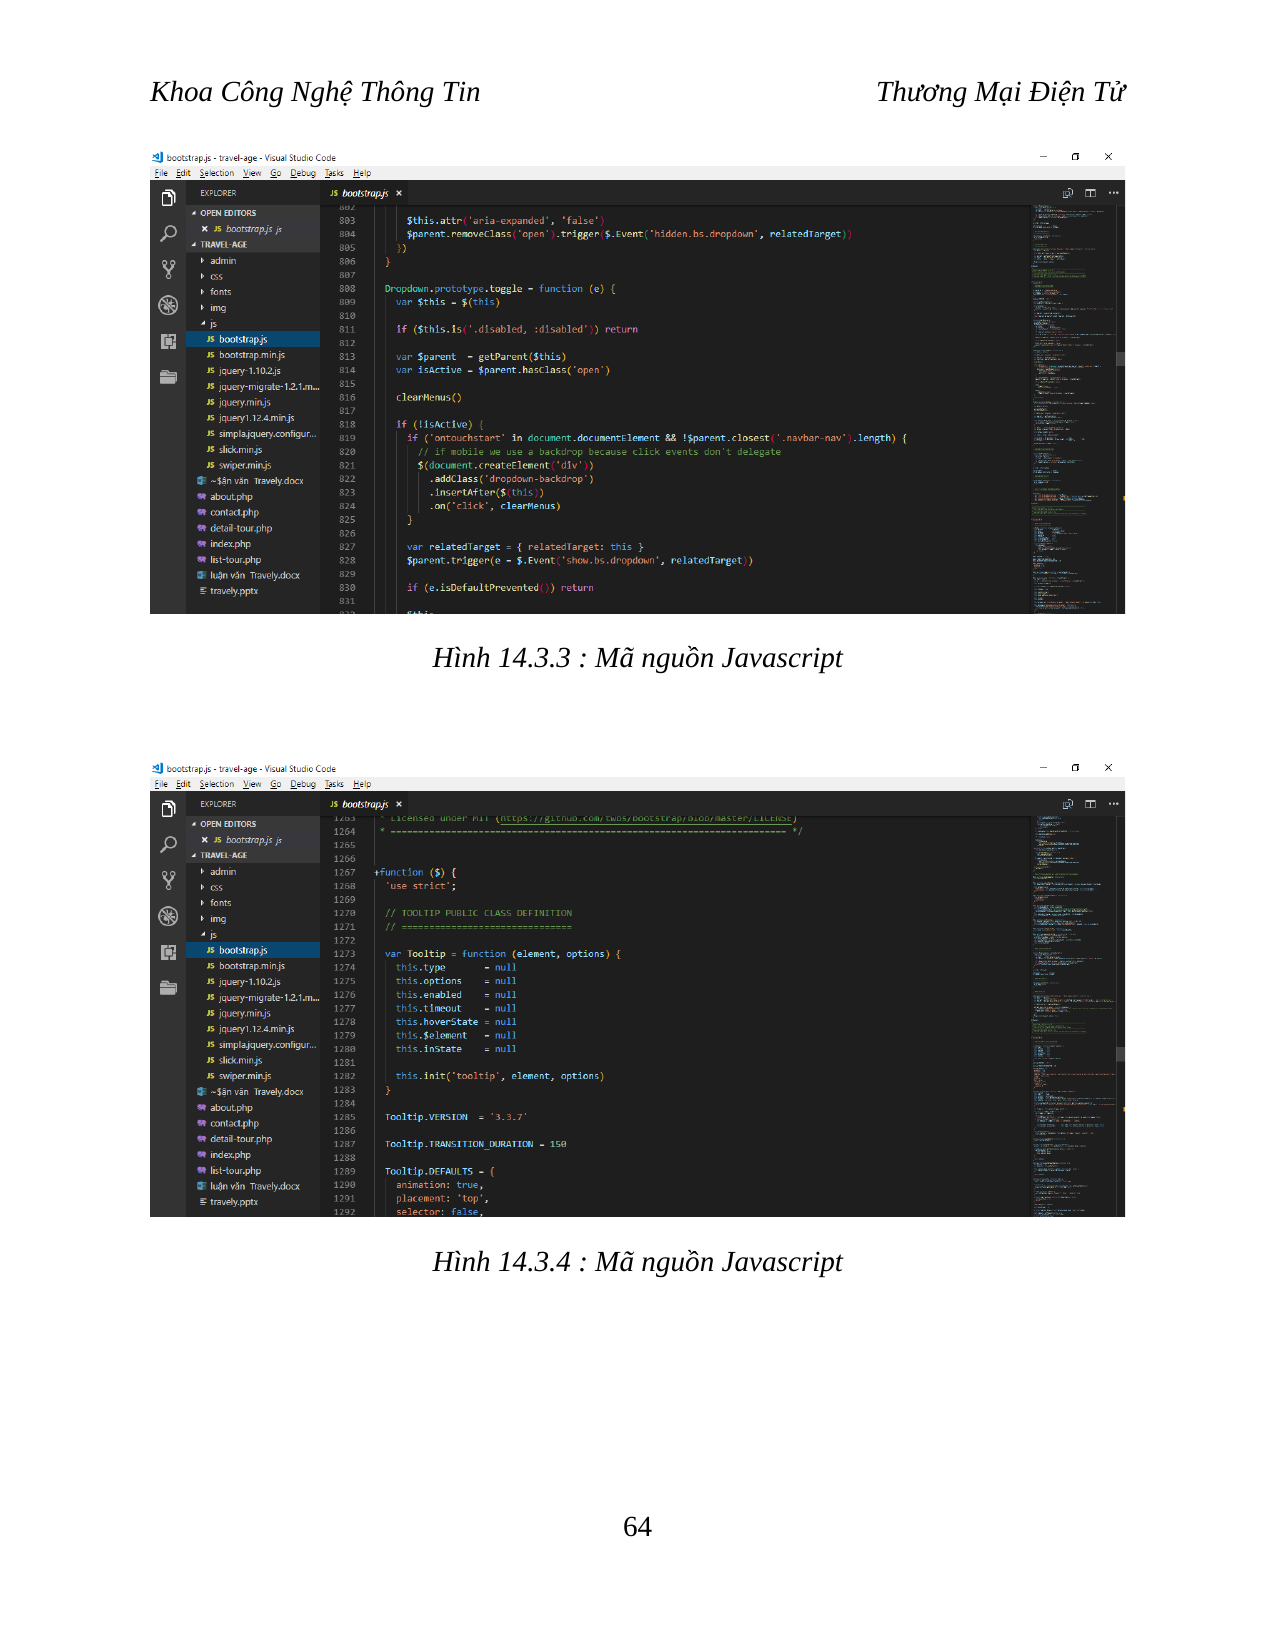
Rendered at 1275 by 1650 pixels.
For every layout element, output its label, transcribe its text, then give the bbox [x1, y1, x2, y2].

picture [150, 761, 1125, 1217]
text Hình 14.3.3 : Mã nguồn Javascript [150, 641, 1125, 674]
text Hình 14.3.4 : Mã nguồn Javascript [150, 1244, 1125, 1277]
picture [150, 150, 1125, 614]
